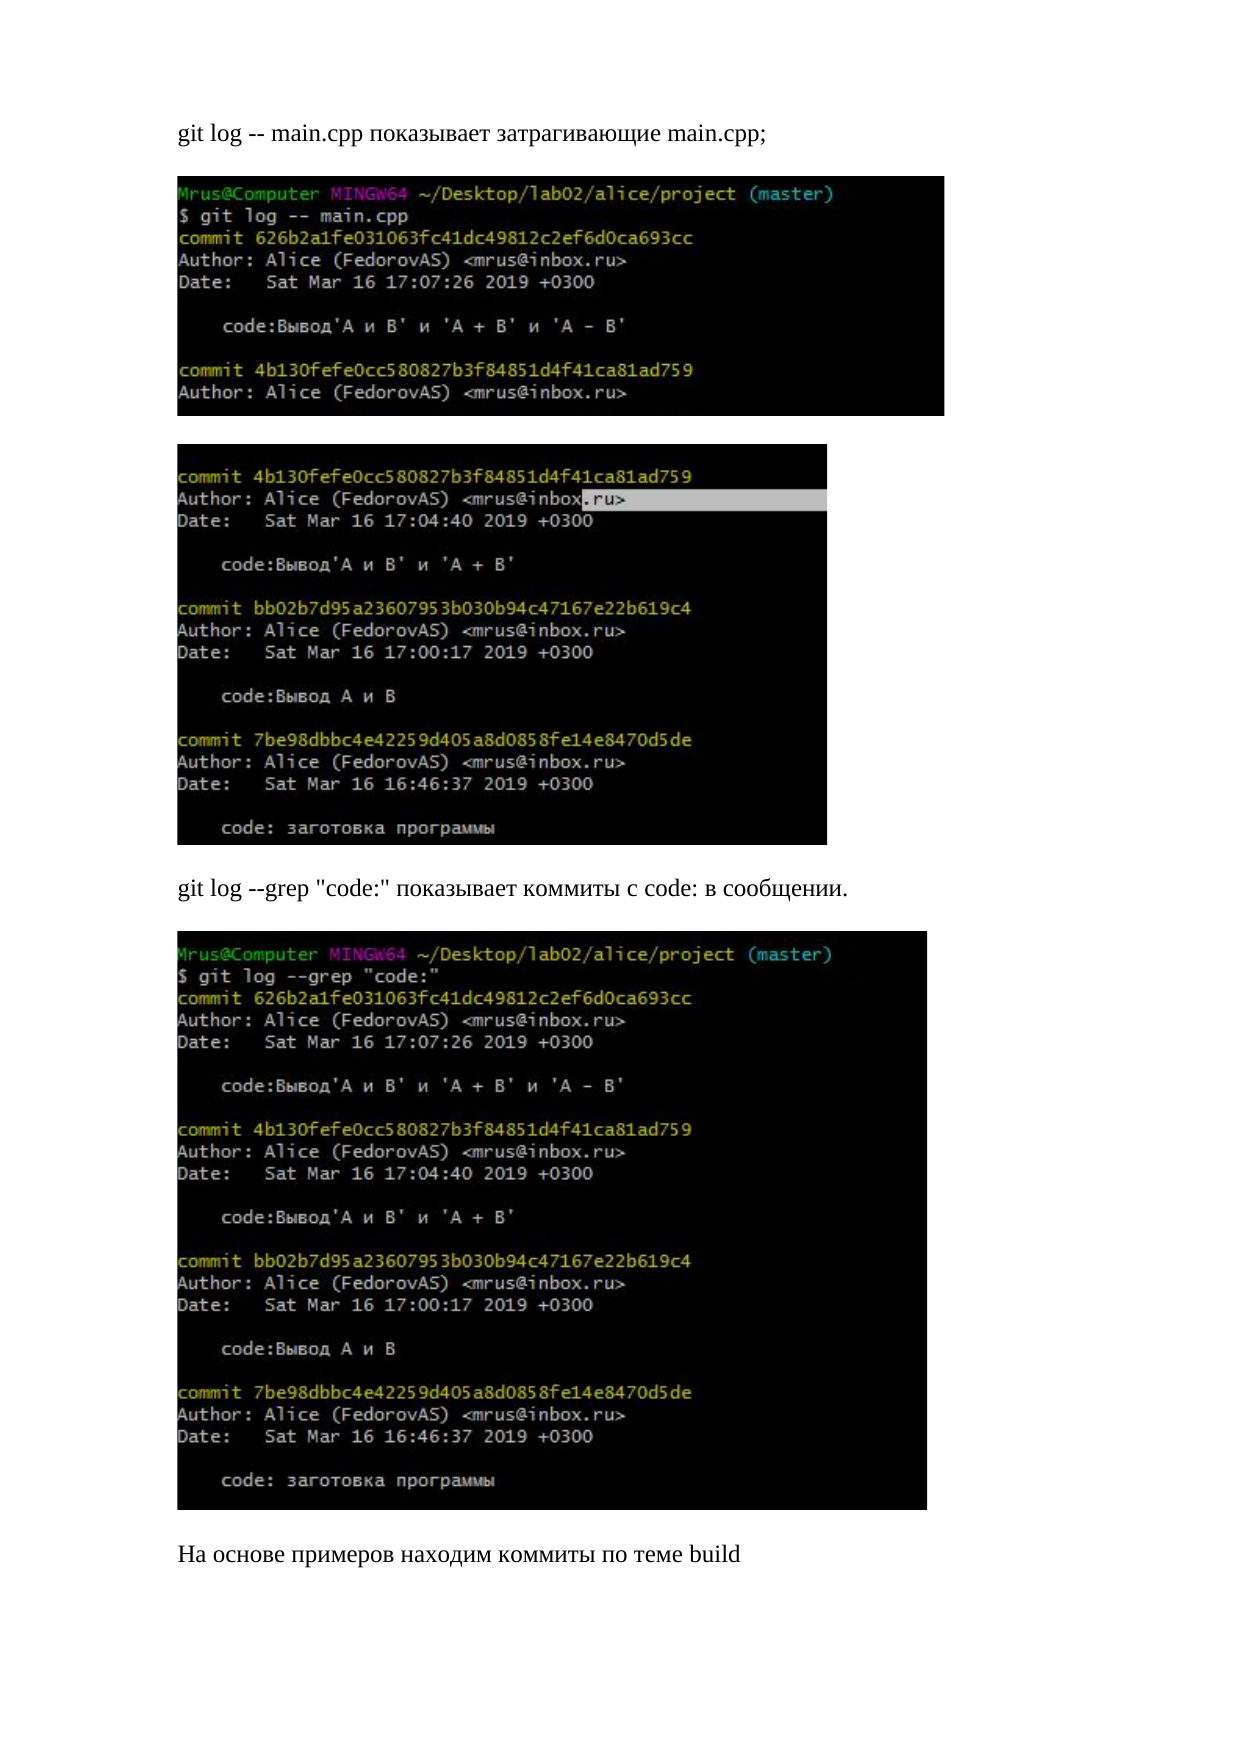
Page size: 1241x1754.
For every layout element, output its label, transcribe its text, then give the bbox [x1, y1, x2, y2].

picture [177, 444, 828, 845]
subtitle На основе примеров находим коммиты по теме build [177, 1539, 1152, 1567]
picture [177, 931, 928, 1510]
subtitle git log --grep "code:" показывает коммиты с code: в сообщении. [177, 873, 1152, 902]
subtitle git log -- main.cpp показывает затрагивающие main.cpp; [177, 118, 1152, 147]
picture [177, 176, 945, 416]
